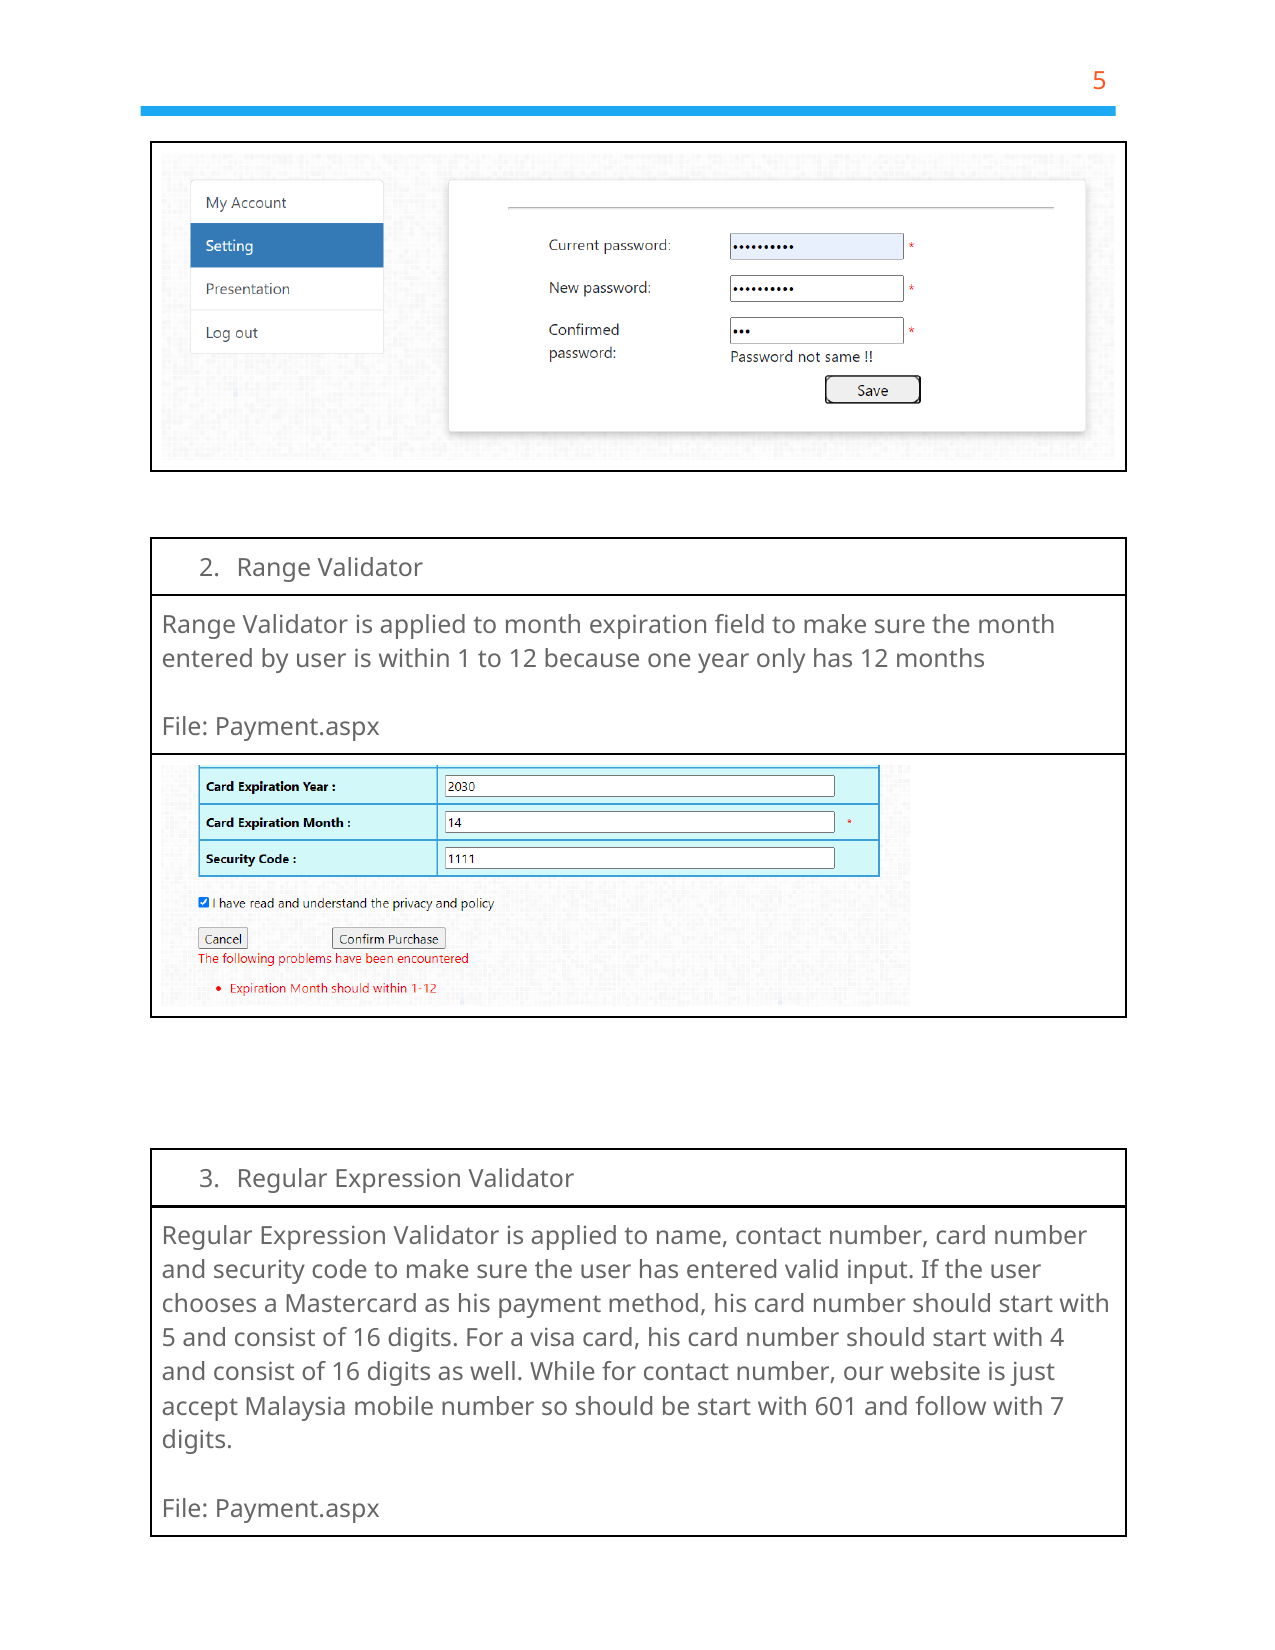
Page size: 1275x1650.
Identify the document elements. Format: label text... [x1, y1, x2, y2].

picture [140, 106, 1116, 116]
picture [161, 153, 1115, 460]
table_cell [152, 755, 1125, 1016]
picture [161, 765, 911, 1006]
table_header Range Validator [152, 539, 1125, 594]
table_cell Range Validator is applied to month expiration field to make sure the month entered by user is within 1 to 12 because one year only has 12 months File: Payment.aspx [152, 596, 1125, 753]
table_header Regular Expression Validator [152, 1150, 1125, 1205]
table_cell [152, 143, 1125, 470]
table_cell Regular Expression Validator is applied to name, contact number, card number and security code to make sure the user has entered valid input. If the user chooses a Mastercard as his payment method, his card number should start with 5 and consist of 16 digits. For a visa card, his card number should start with 4 and consist of 16 digits as well. While for contact number, our website is just accept Malaysia mobile number so should be start with 601 and follow with 7 digits. File: Payment.aspx [152, 1208, 1125, 1535]
